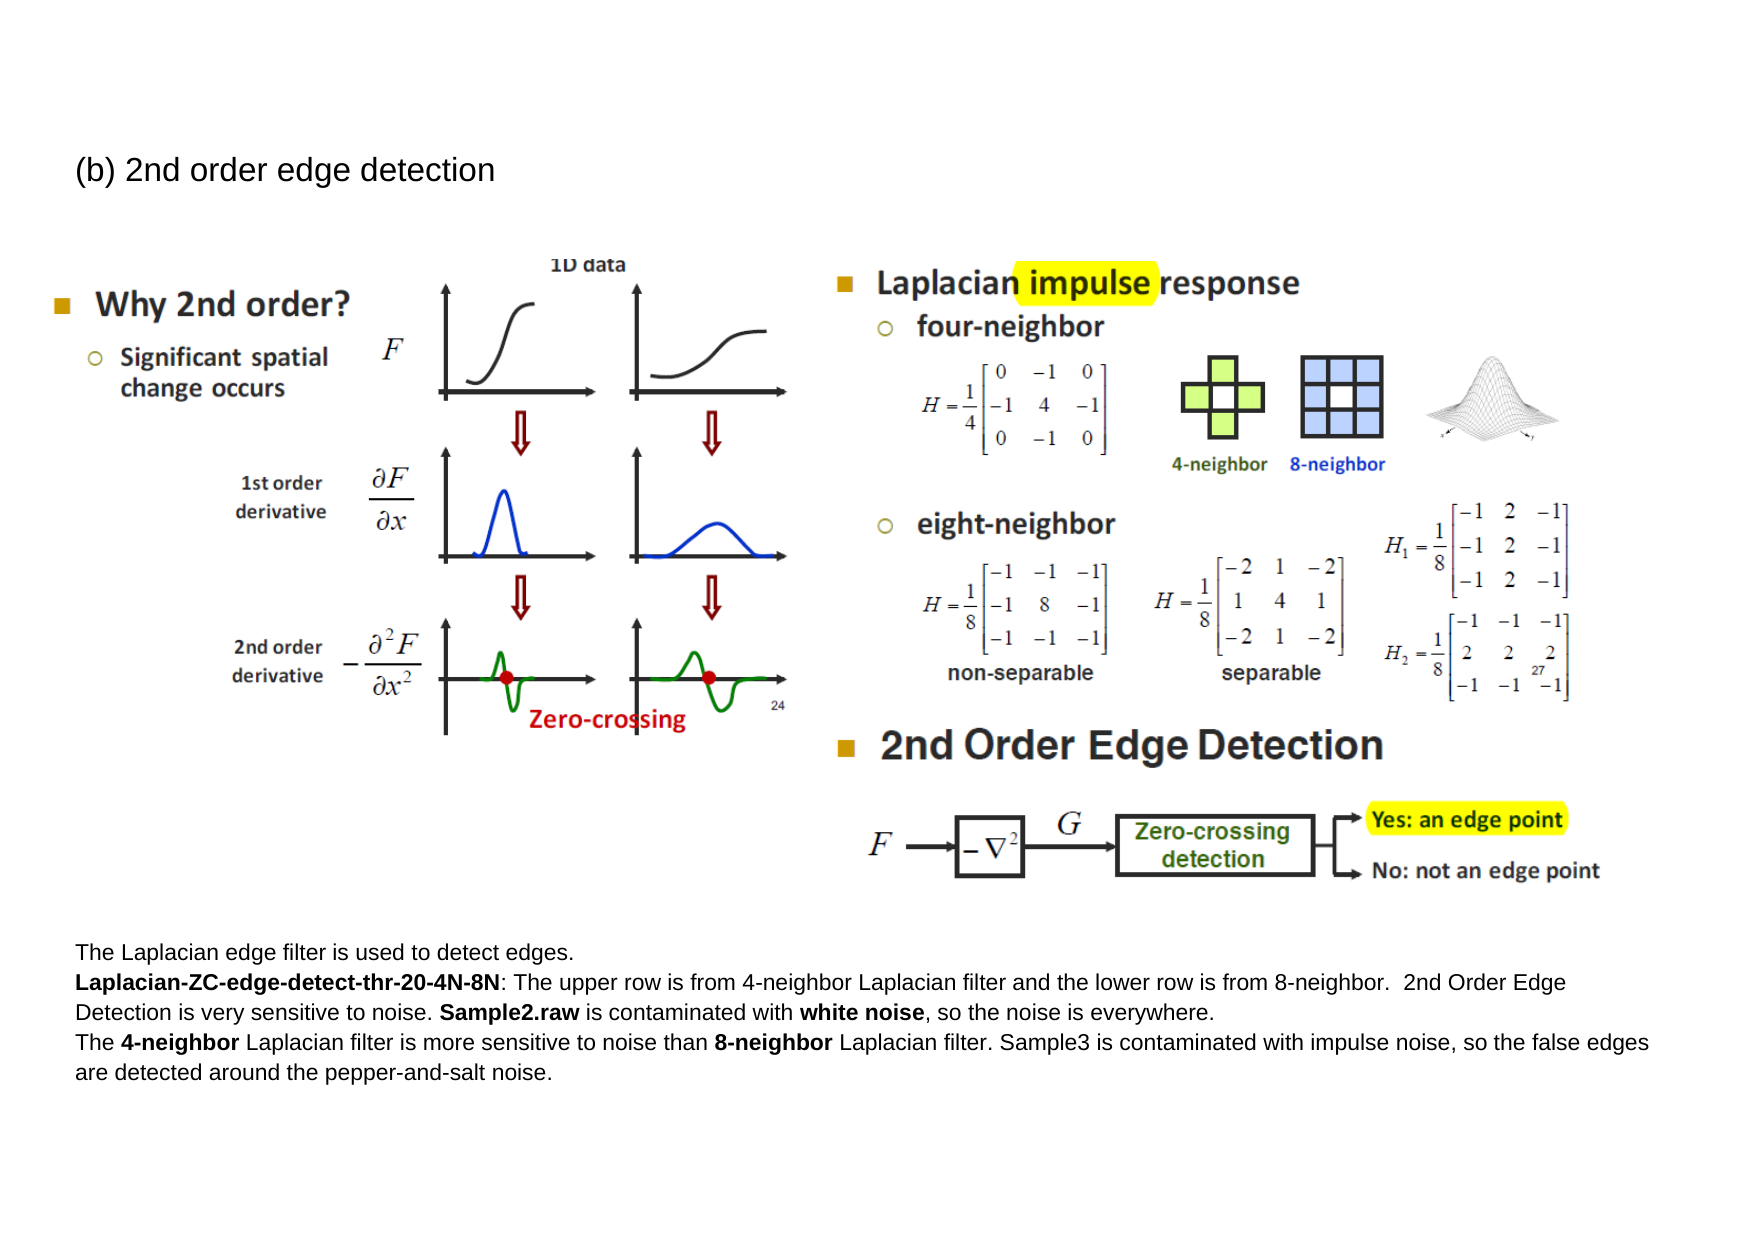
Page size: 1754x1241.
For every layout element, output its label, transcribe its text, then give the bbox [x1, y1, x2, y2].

picture [43, 259, 814, 749]
subtitle (b) 2nd order edge detection [75, 150, 1668, 188]
picture [832, 261, 1583, 708]
text The 4-neighbor Laplacian filter is more sensitive to noise than 8-neighbor Laplacian filter. Sample3 is contaminated with impulse noise, so the false edges are detected around the pepper-and-salt noise. [75, 1029, 1668, 1086]
text Laplacian-ZC-edge-detect-thr-20-4N-8N: The upper row is from 4-neighbor Laplacian filter and the lower row is from 8-neighbor. 2nd Order Edge Detection is very sensitive to noise. Sample2.raw is contaminated with white noise, so the noise is everywhere. [75, 969, 1668, 1025]
picture [832, 711, 1611, 905]
text The Laplacian edge filter is used to detect edges. [75, 938, 1668, 965]
